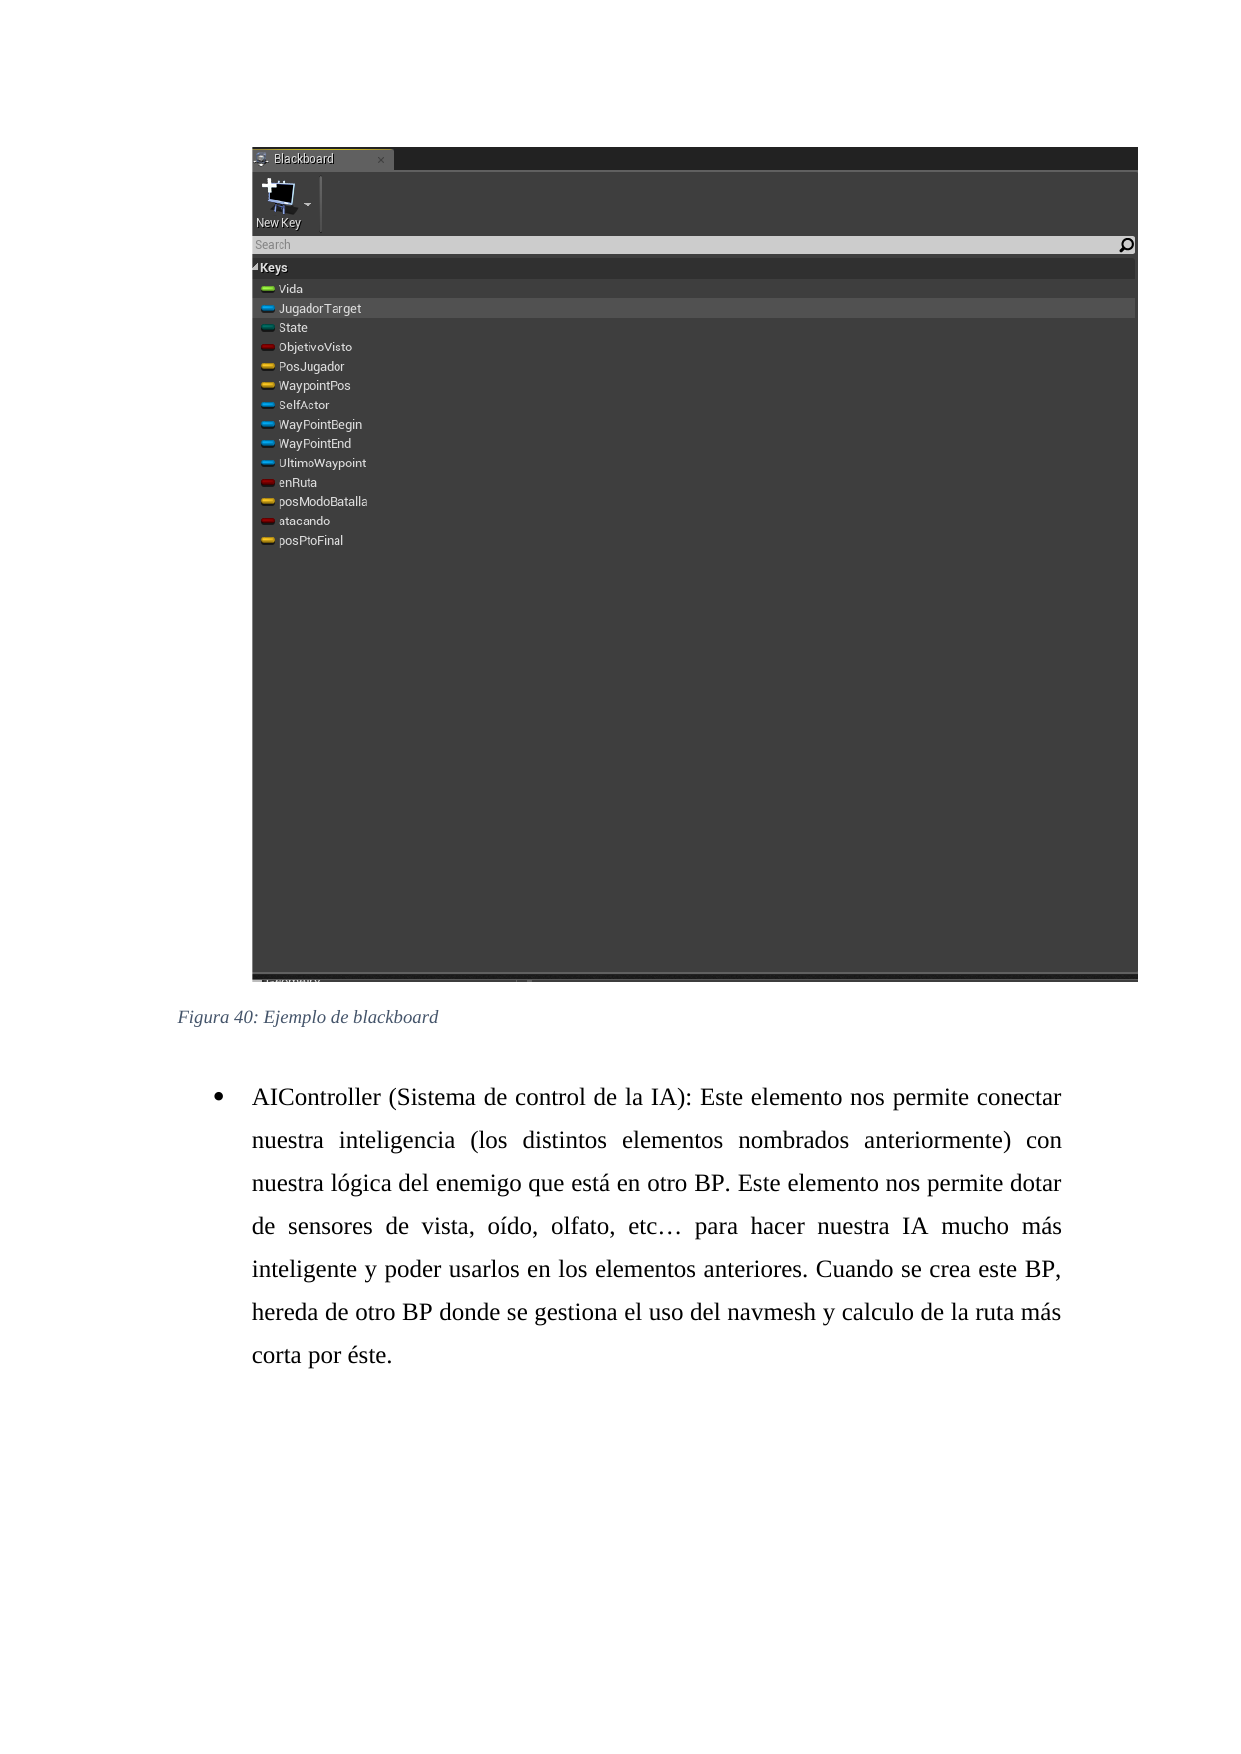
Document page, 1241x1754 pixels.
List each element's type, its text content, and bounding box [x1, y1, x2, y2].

text Figura 40: Ejemplo de blackboard [177, 1006, 1063, 1028]
picture [252, 147, 1138, 982]
list AIController (Sistema de control de la IA): Este elemento nos permite conectar nuestra inteligencia (los distintos elementos nombrados anteriormente) con nuestra lógica del enemigo que está en otro BP. Este elemento nos permite dotar de sensores de vista, oído, olfato, etc… para hacer nuestra IA mucho más inteligente y poder usarlos en los elementos anteriores. Cuando se crea este BP, hereda de otro BP donde se gestiona el uso del navmesh y calculo de la ruta más corta por éste. [214, 1082, 1063, 1369]
